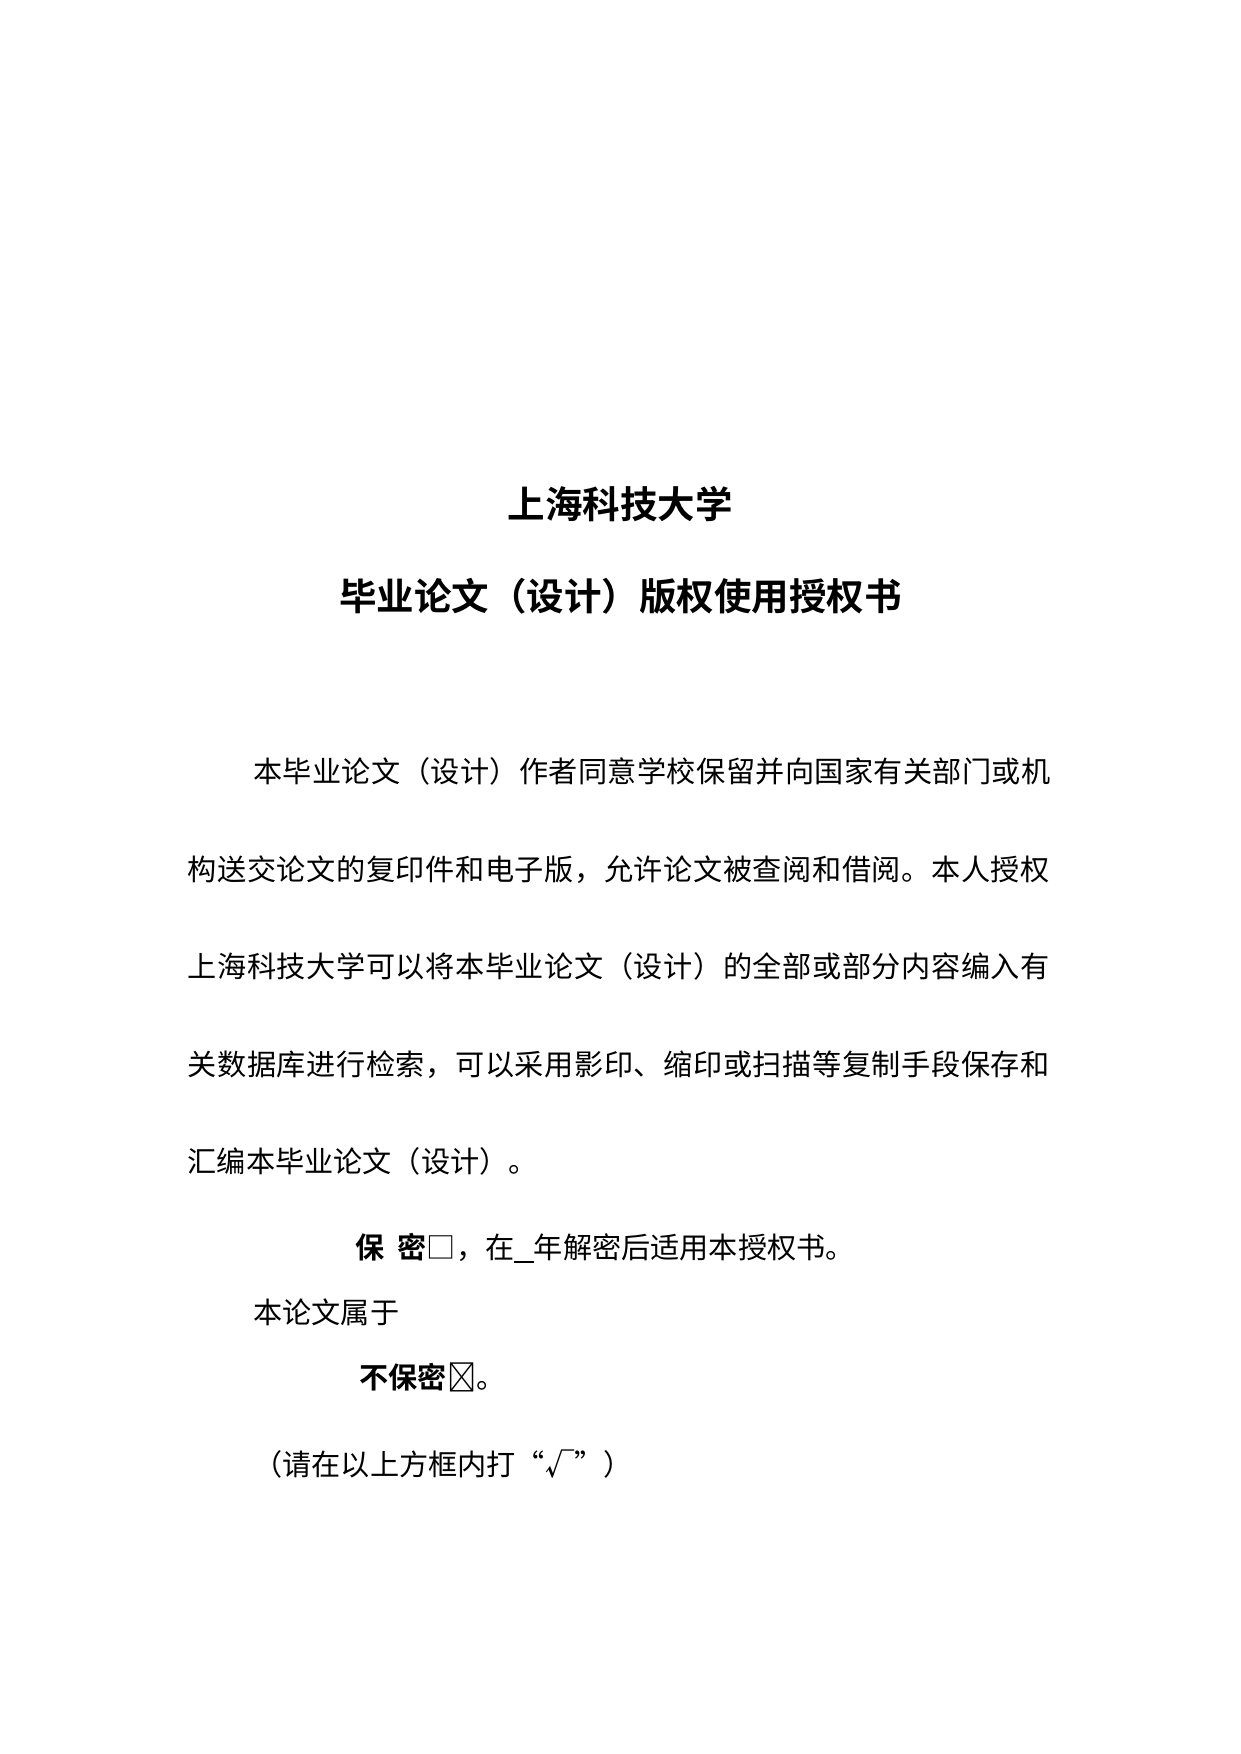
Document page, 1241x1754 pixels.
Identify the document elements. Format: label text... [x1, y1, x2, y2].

text 本论文属于 [187, 1279, 1053, 1344]
text 毕业论文（设计）版权使用授权书 [187, 561, 1053, 626]
text 本毕业论文（设计）作者同意学校保留并向国家有关部门或机构送交论文的复印件和电子版，允许论文被查阅和借阅。本人授权上海科技大学可以将本毕业论文（设计）的全部或部分内容编入有关数据库进行检索，可以采用影印、缩印或扫描等复制手段保存和汇编本毕业论文（设计）。 [187, 738, 1053, 1193]
text 不保密。 [187, 1344, 1053, 1409]
text 保 密□，在 年解密后适用本授权书。 [187, 1214, 1053, 1279]
text （请在以上方框内打“√”） [187, 1430, 1053, 1495]
text 上海科技大学 [187, 469, 1053, 534]
